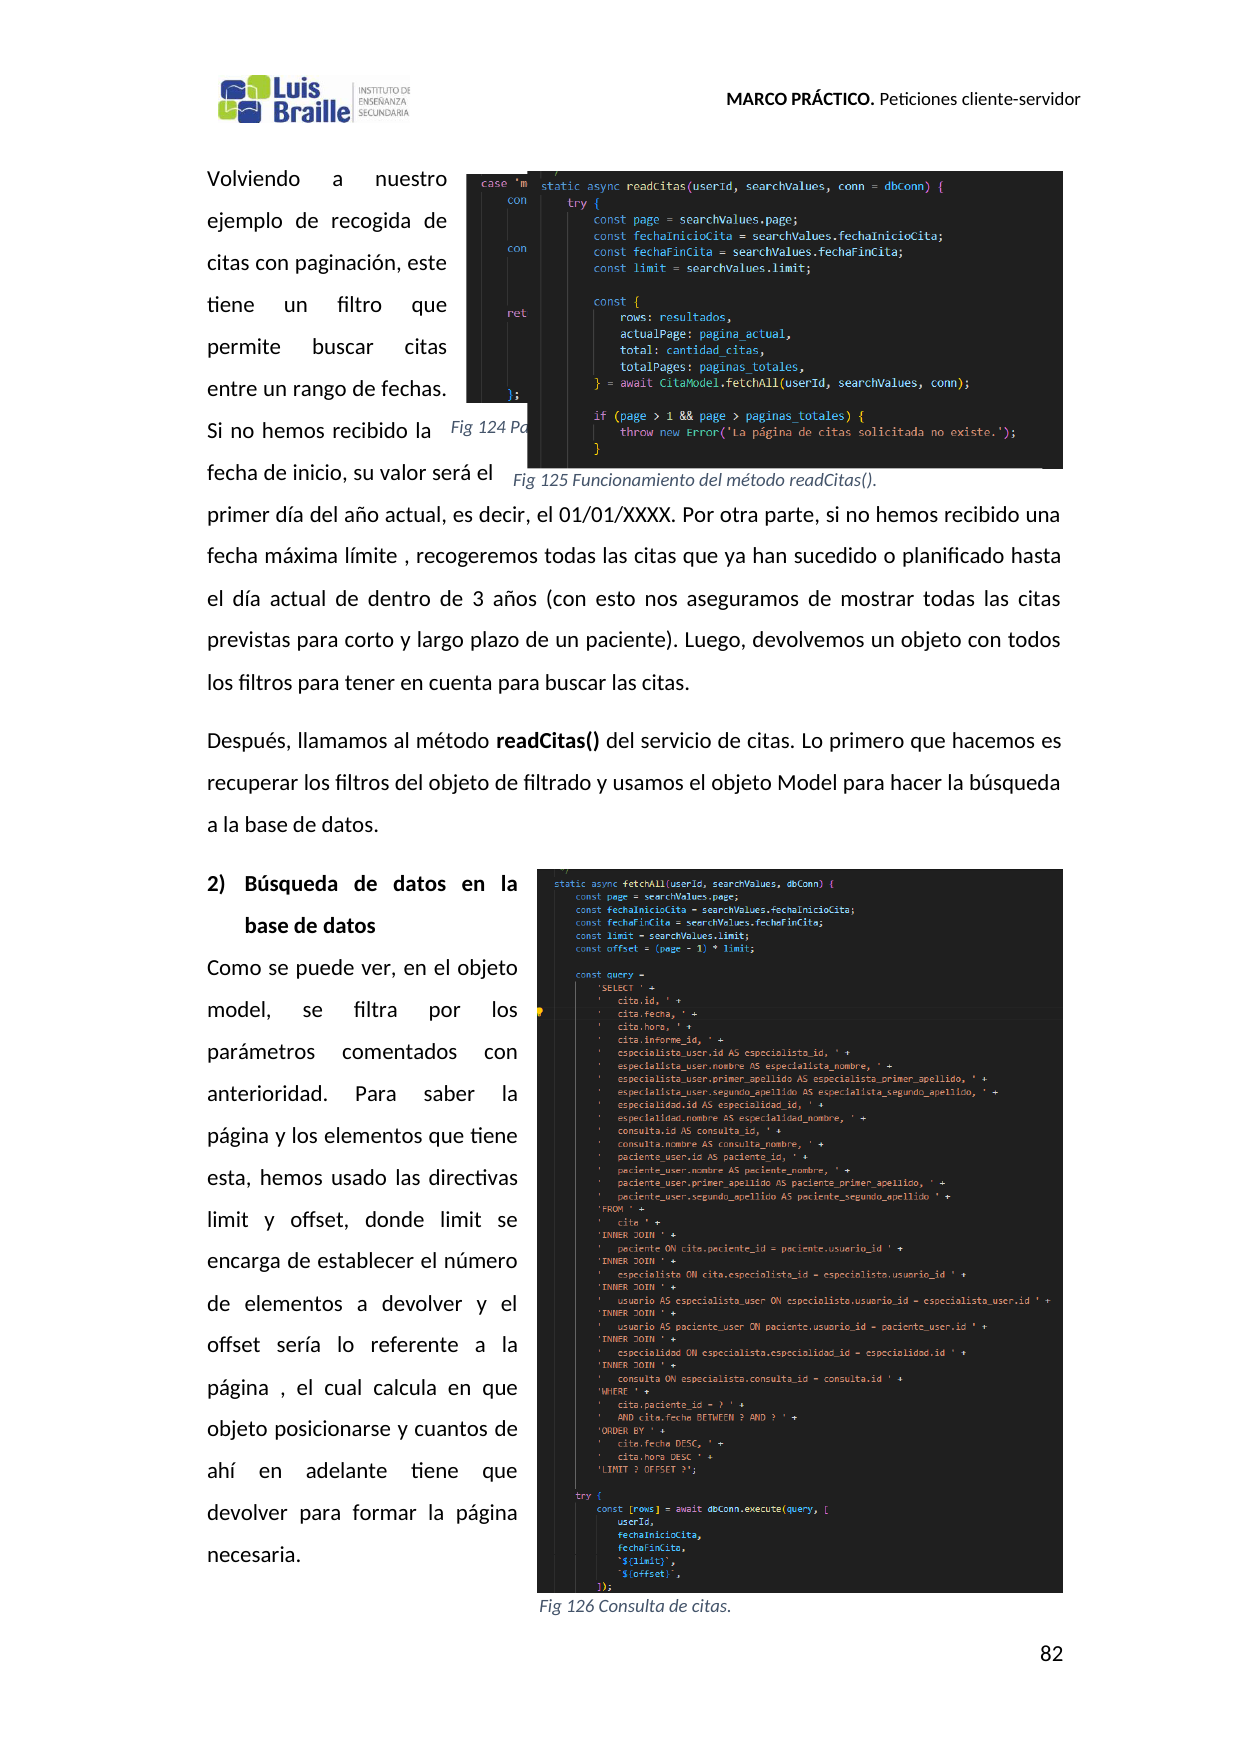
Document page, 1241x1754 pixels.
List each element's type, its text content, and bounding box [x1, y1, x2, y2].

text Después, llamamos al método readCitas() del servicio de citas. Lo primero que hacemos es recuperar los filtros del objeto de filtrado y usamos el objeto Model para hacer la búsqueda a la base de datos. [207, 726, 1063, 838]
text Como se puede ver, en el objeto model, se filtra por los parámetros comentados con anterioridad. Para saber la página y los elementos que tiene esta, hemos usado las directivas limit y offset, donde limit se encarga de establecer el número de elementos a devolver y el offset sería lo referente a la página , el cual calcula en que objeto posicionarse y cuantos de ahí en adelante tiene que devolver para formar la página necesaria. [207, 953, 537, 1568]
picture [537, 869, 1063, 1593]
picture [465, 171, 1063, 469]
list Búsqueda de datos en la base de datos [207, 869, 537, 939]
